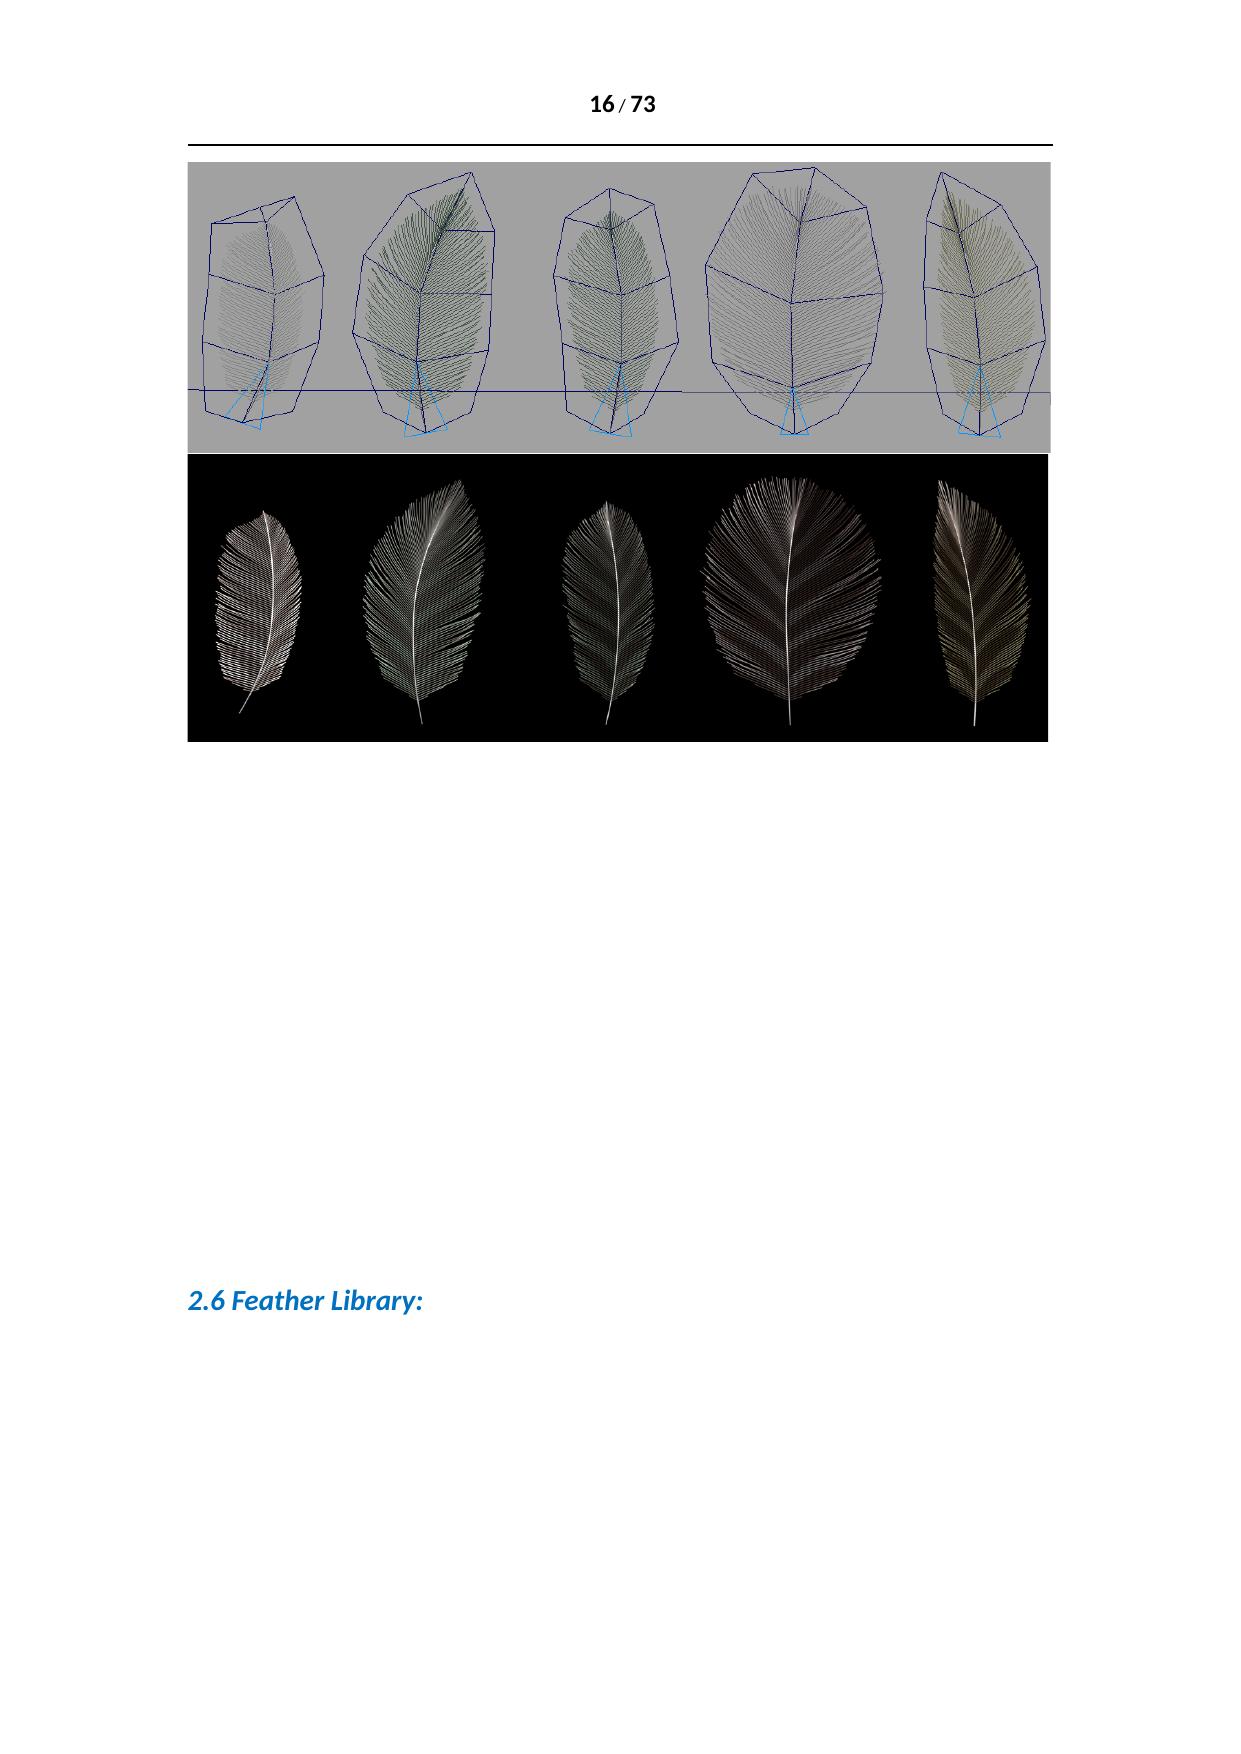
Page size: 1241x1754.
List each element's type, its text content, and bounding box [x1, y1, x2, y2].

picture [187, 454, 1049, 742]
text 2.6 Feather Library: [187, 1267, 1053, 1332]
picture [187, 162, 1051, 453]
